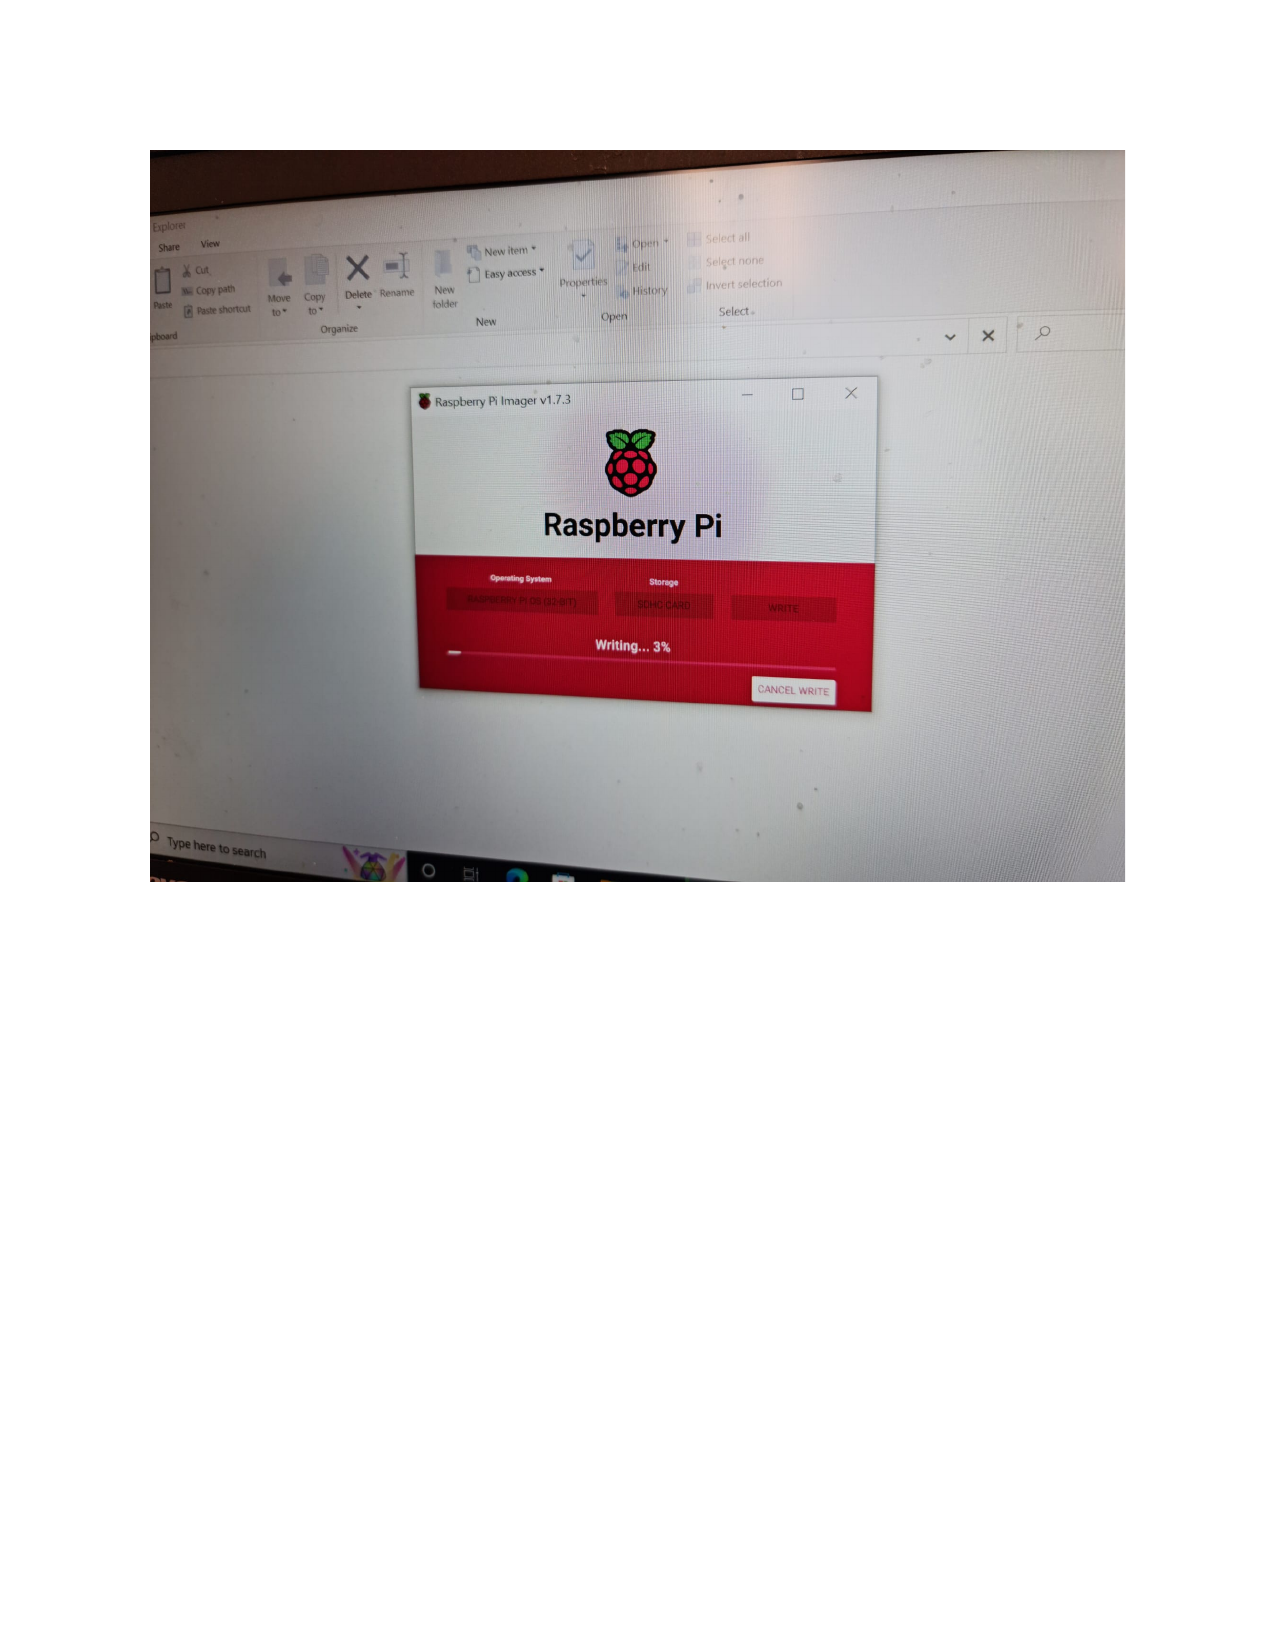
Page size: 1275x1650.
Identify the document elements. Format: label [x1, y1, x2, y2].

picture [150, 150, 1125, 882]
